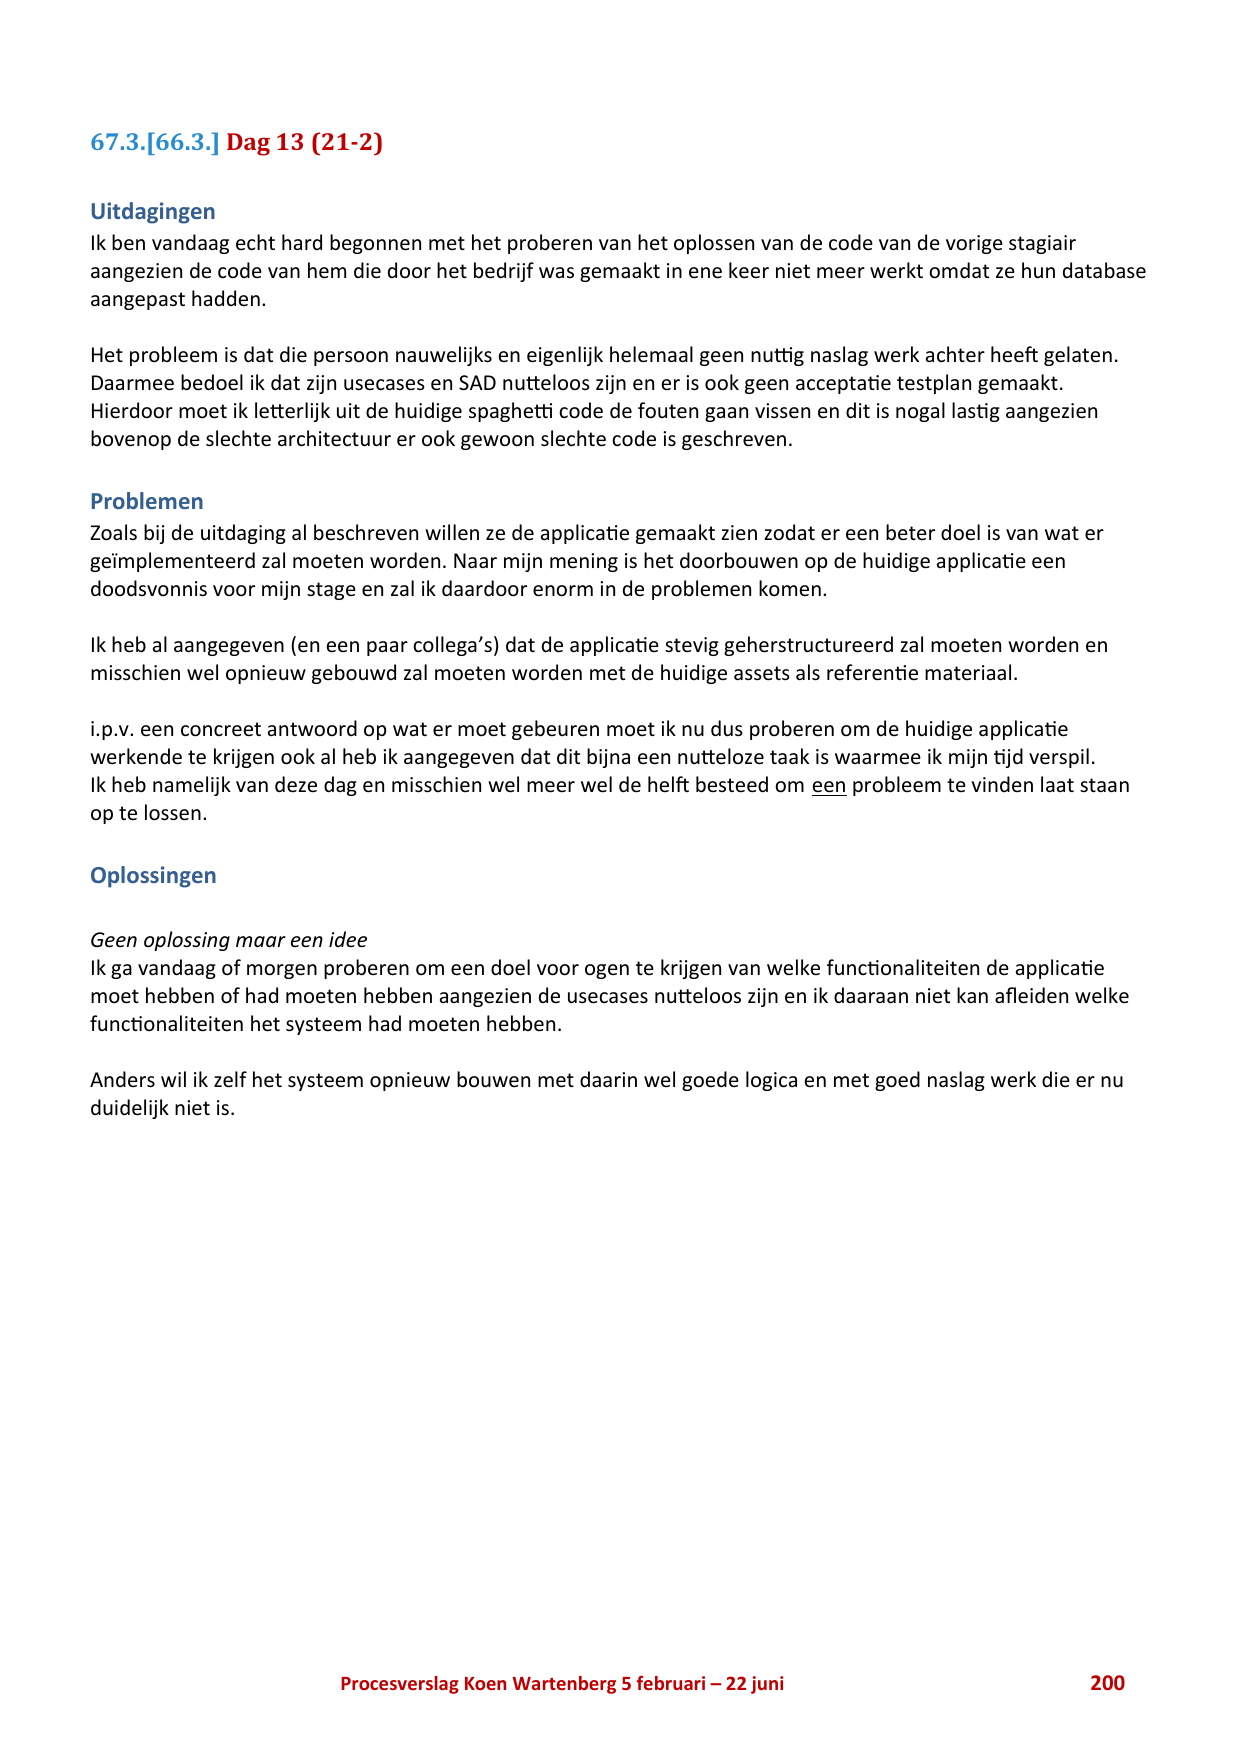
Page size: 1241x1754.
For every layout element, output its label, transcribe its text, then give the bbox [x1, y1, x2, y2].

text Anders wil ik zelf het systeem opnieuw bouwen met daarin wel goede logica en met goed naslag werk die er nu duidelijk niet is. [90, 1065, 1150, 1121]
text Het probleem is dat die persoon nauwelijks en eigenlijk helemaal geen nuttig naslag werk achter heeft gelaten. Daarmee bedoel ik dat zijn usecases en SAD nutteloos zijn en er is ook geen acceptatie testplan gemaakt. Hierdoor moet ik letterlijk uit de huidige spaghetti code de fouten gaan vissen en dit is nogal lastig aangezien bovenop de slechte architectuur er ook gewoon slechte code is geschreven. [90, 340, 1150, 452]
text Ik ben vandaag echt hard begonnen met het proberen van het oplossen van de code van de vorige stagiair aangezien de code van hem die door het bedrijf was gemaakt in ene keer niet meer werkt omdat ze hun database aangepast hadden. [90, 228, 1150, 312]
text Uitdagingen [90, 195, 1150, 226]
text Problemen [90, 485, 1150, 516]
text Geen oplossing maar een idee [90, 925, 1150, 953]
text Ik ga vandaag of morgen proberen om een doel voor ogen te krijgen van welke functionaliteiten de applicatie moet hebben of had moeten hebben aangezien de usecases nutteloos zijn en ik daaraan niet kan afleiden welke functionaliteiten het systeem had moeten hebben. [90, 953, 1150, 1037]
text Oplossingen [90, 859, 1150, 890]
text Zoals bij de uitdaging al beschreven willen ze de applicatie gemaakt zien zodat er een beter doel is van wat er geïmplementeerd zal moeten worden. Naar mijn mening is het doorbouwen op de huidige applicatie een doodsvonnis voor mijn stage en zal ik daardoor enorm in de problemen komen. [90, 518, 1150, 602]
subtitle Dag 13 (21-2) [90, 127, 1150, 156]
text Ik heb namelijk van deze dag en misschien wel meer wel de helft besteed om een probleem te vinden laat staan op te lossen. [90, 771, 1150, 827]
text Ik heb al aangegeven (en een paar collega’s) dat de applicatie stevig geherstructureerd zal moeten worden en misschien wel opnieuw gebouwd zal moeten worden met de huidige assets als referentie materiaal. [90, 630, 1150, 686]
text i.p.v. een concreet antwoord op wat er moet gebeuren moet ik nu dus proberen om de huidige applicatie werkende te krijgen ook al heb ik aangegeven dat dit bijna een nutteloze taak is waarmee ik mijn tijd verspil. [90, 714, 1150, 771]
